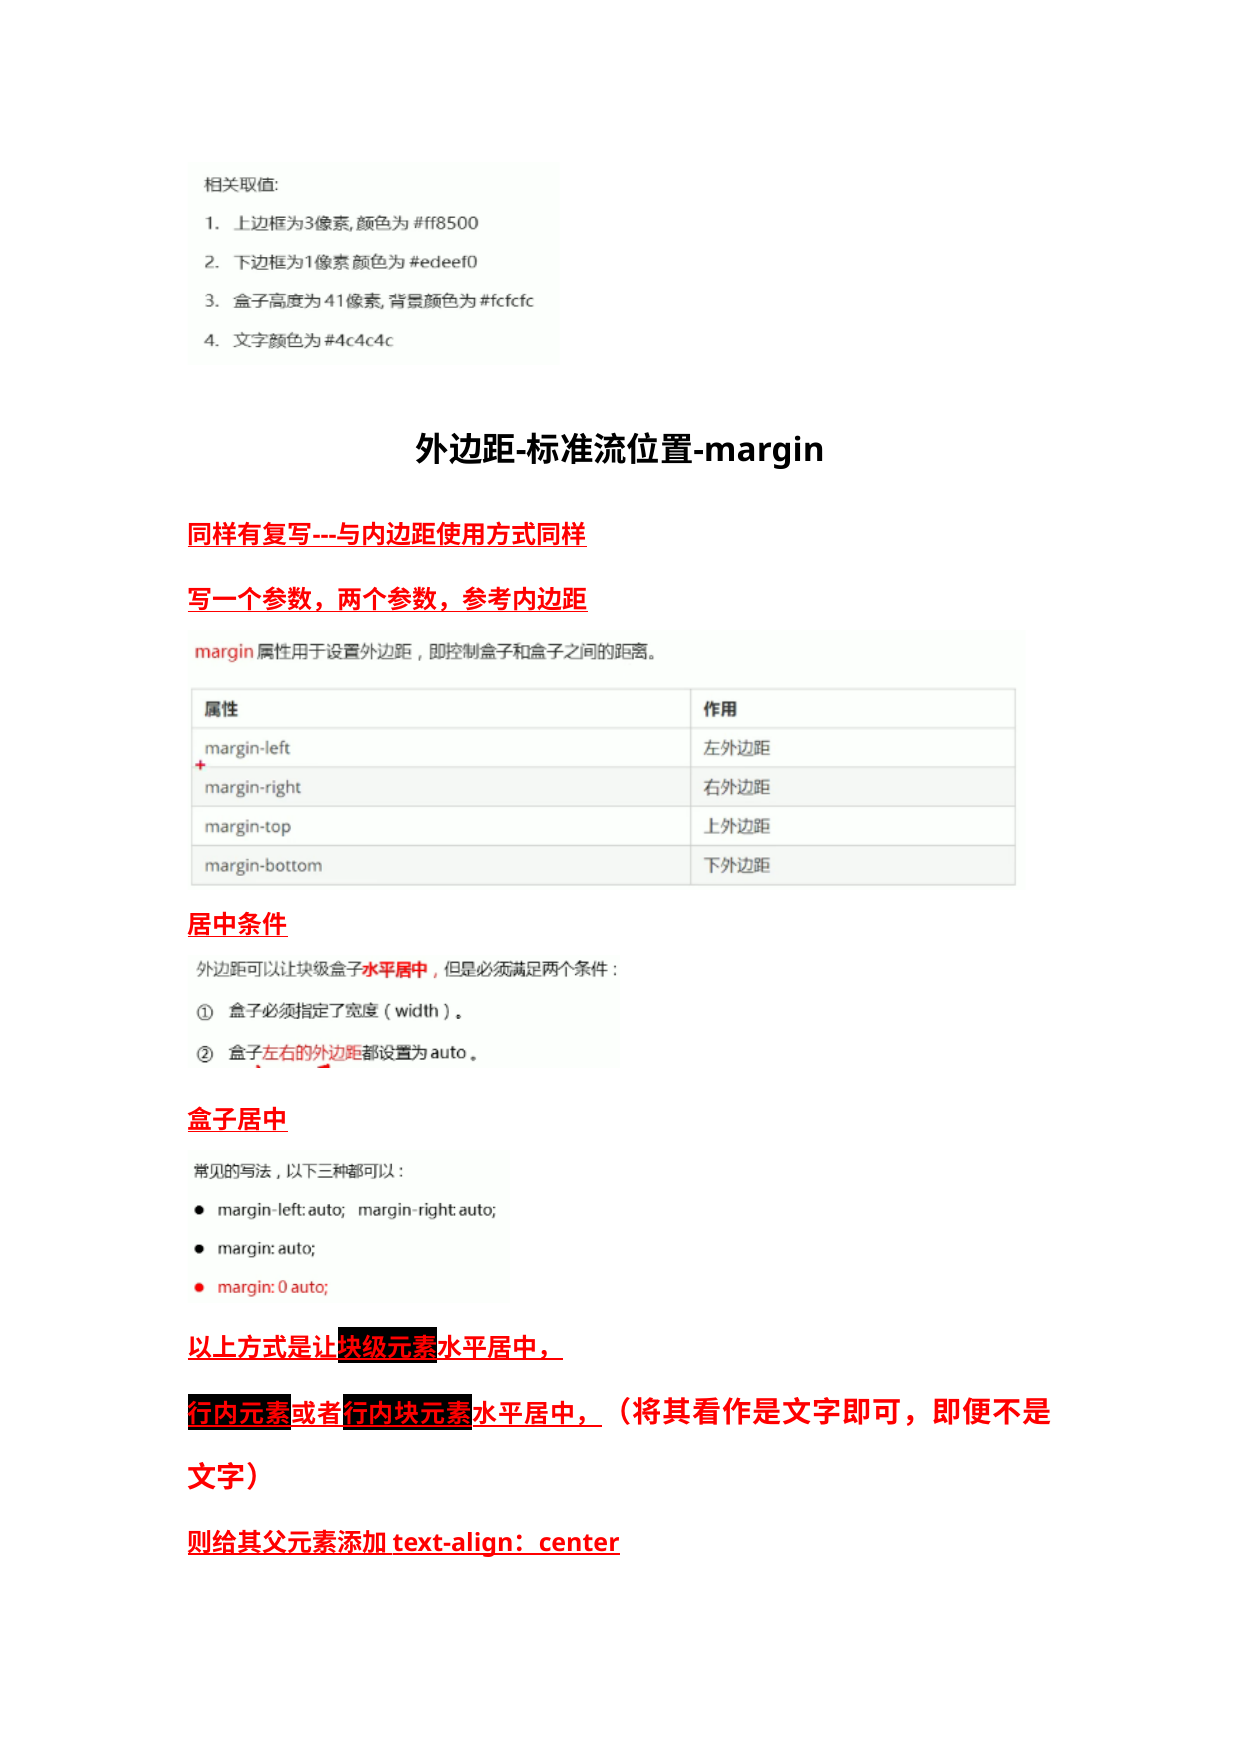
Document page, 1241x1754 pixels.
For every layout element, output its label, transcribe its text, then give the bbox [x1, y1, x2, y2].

text 盒子居中 [187, 1085, 1053, 1150]
picture [187, 162, 560, 365]
text 以上方式是让块级元素水平居中， [187, 1313, 1053, 1378]
text 则给其父元素添加text-align：center [187, 1508, 1053, 1573]
text 行内元素或者行内块元素水平居中，（将其看作是文字即可，即便不是文字） [187, 1378, 1053, 1508]
picture [187, 630, 1026, 890]
text 居中条件 [187, 890, 1053, 955]
text 写一个参数，两个参数，参考内边距 [187, 565, 1053, 630]
picture [187, 1150, 511, 1303]
picture [187, 955, 620, 1068]
subtitle 外边距-标准流位置-margin [187, 414, 1053, 479]
text 同样有复写---与内边距使用方式同样 [187, 500, 1053, 565]
